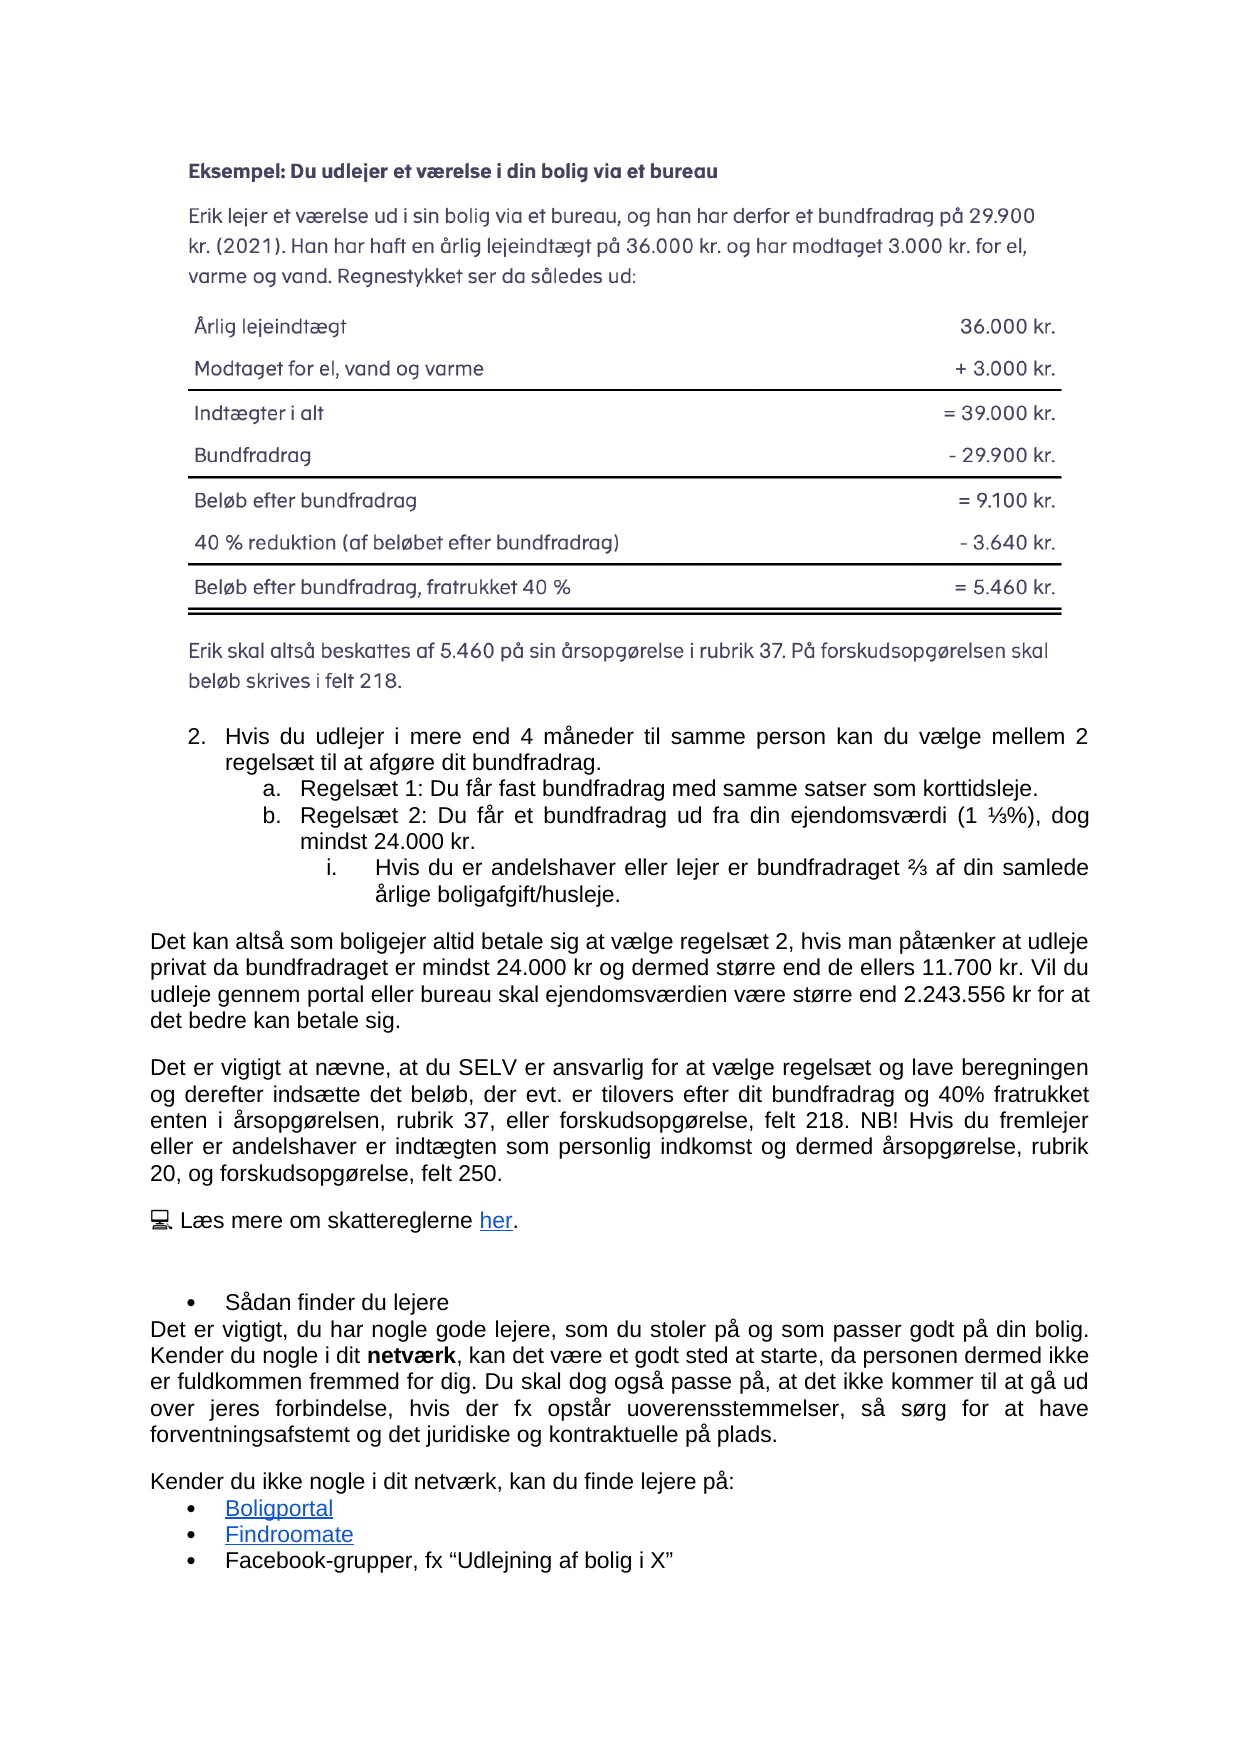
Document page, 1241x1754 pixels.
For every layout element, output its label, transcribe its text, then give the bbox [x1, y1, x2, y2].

picture [159, 150, 1082, 702]
list Hvis du udlejer i mere end 4 måneder til samme person kan du vælge mellem 2 regelsæt til at afgøre dit bundfradrag. [187, 723, 1090, 775]
list Regelsæt 1: Du får fast bundfradrag med samme satser som korttidsleje. [262, 775, 1090, 802]
text Det er vigtigt at nævne, at du SELV er ansvarlig for at vælge regelsæt og lave beregningen og derefter indsætte det beløb, der evt. er tilovers efter dit bundfradrag og 40% fratrukket enten i årsopgørelsen, rubrik 37, eller forskudsopgørelse, felt 218. NB! Hvis du fremlejer eller er andelshaver er indtægten som personlig indkomst og dermed årsopgørelse, rubrik 20, og forskudsopgørelse, felt 250. [150, 1054, 1090, 1186]
list Sådan finder du lejere [187, 1289, 1090, 1316]
text Det er vigtigt, du har nogle gode lejere, som du stoler på og som passer godt på din bolig. Kender du nogle i dit netværk, kan det være et godt sted at starte, da personen dermed ikke er fuldkommen fremmed for dig. Du skal dog også passe på, at det ikke kommer til at gå ud over jeres forbindelse, hvis der fx opstår uoverensstemmelser, så sørg for at have forventningsafstemt og det juridiske og kontraktuelle på plads. [150, 1316, 1090, 1447]
list Hvis du er andelshaver eller lejer er bundfradraget ⅔ af din samlede årlige boligafgift/husleje. [337, 854, 1090, 907]
text Det kan altså som boligejer altid betale sig at vælge regelsæt 2, hvis man påtænker at udleje privat da bundfradraget er mindst 24.000 kr og dermed større end de ellers 11.700 kr. Vil du udleje gennem portal eller bureau skal ejendomsværdien være større end 2.243.556 kr for at det bedre kan betale sig. [150, 928, 1090, 1033]
list Boligportal [187, 1494, 1090, 1521]
list Facebook-grupper, fx “Udlejning af bolig i X” [187, 1547, 1090, 1573]
text Kender du ikke nogle i dit netværk, kan du finde lejere på: [150, 1468, 1090, 1494]
list Regelsæt 2: Du får et bundfradrag ud fra din ejendomsværdi (1 ⅓%), dog mindst 24.000 kr. [262, 802, 1090, 854]
list Findroomate [187, 1521, 1090, 1547]
text 💻 Læs mere om skattereglerne her. [150, 1207, 1090, 1233]
